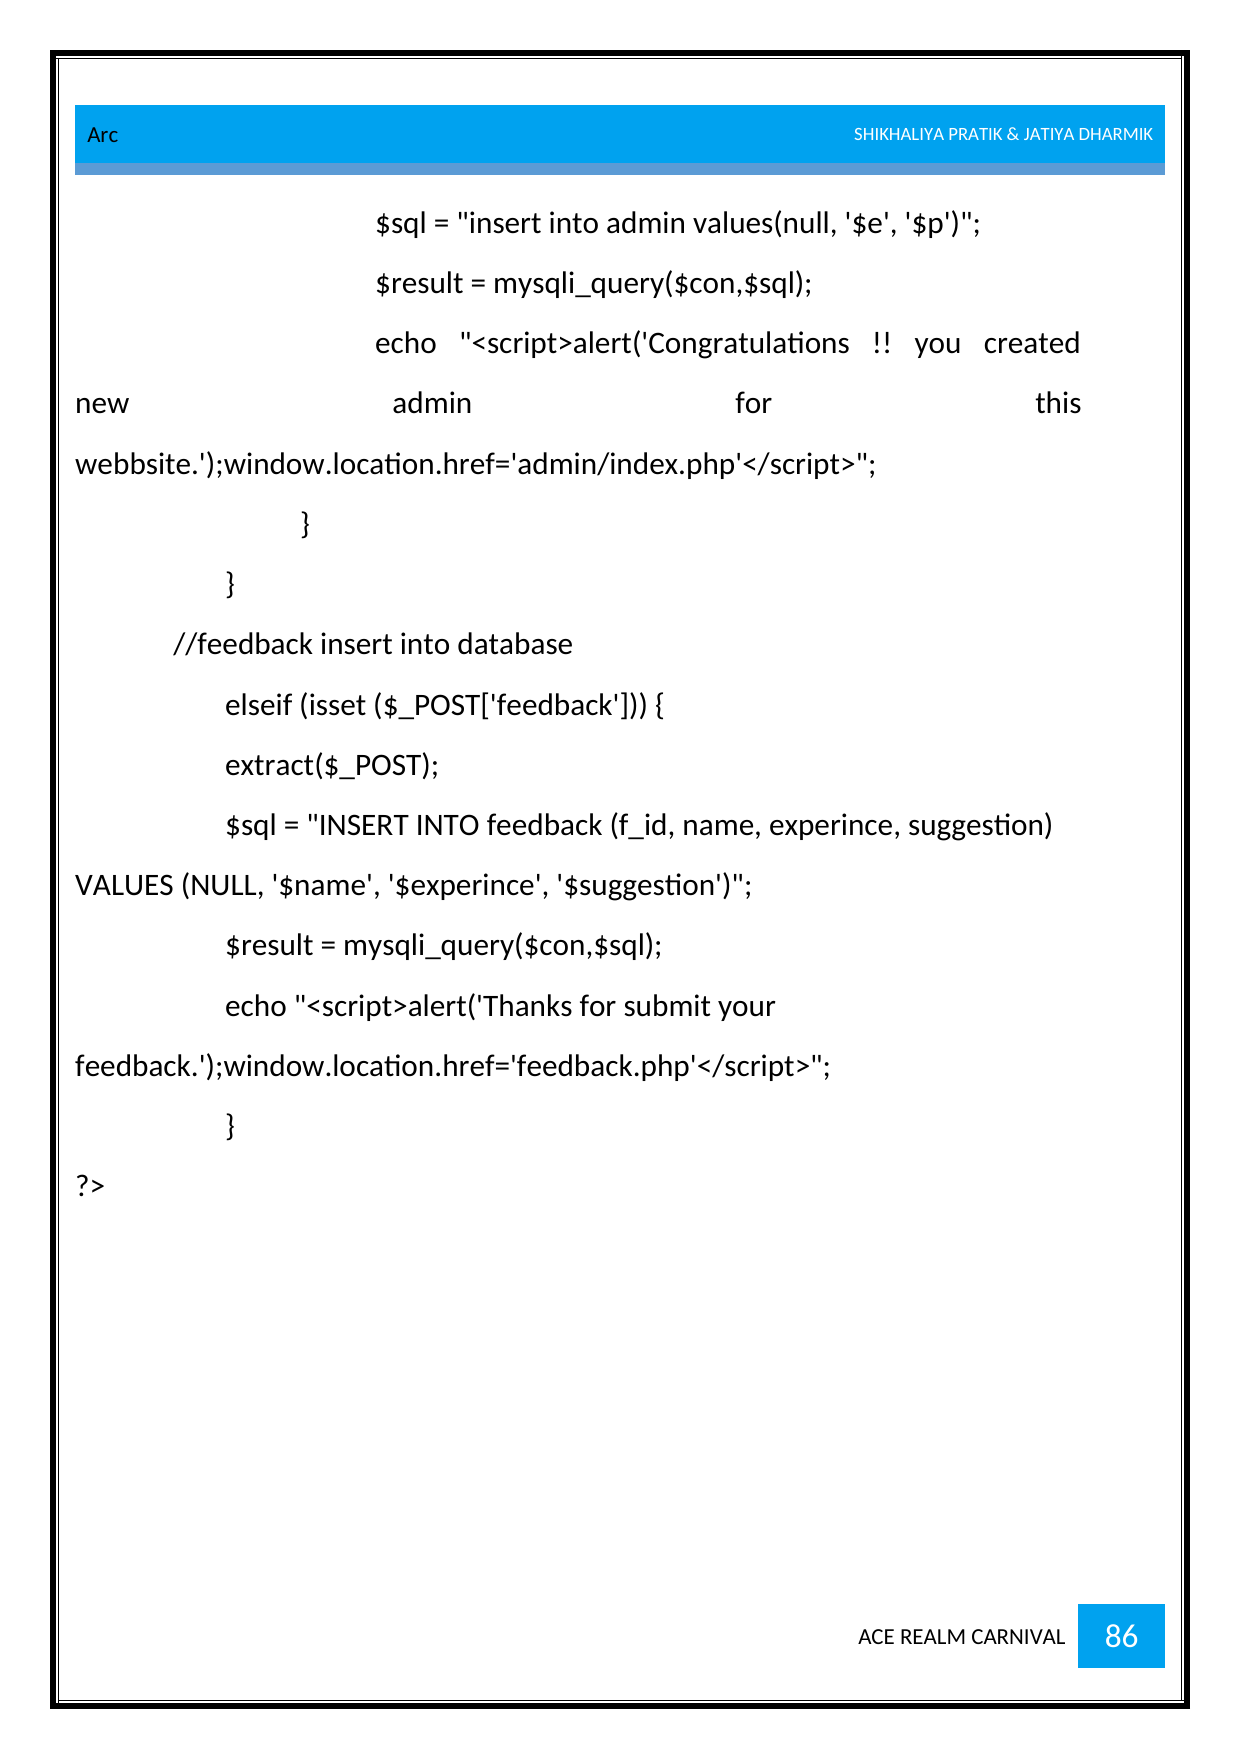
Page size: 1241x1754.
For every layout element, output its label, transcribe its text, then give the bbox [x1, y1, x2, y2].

text } [75, 564, 1082, 602]
text $result = mysqli_query($con,$sql); [75, 926, 1082, 964]
text echo "<script>alert('Congratulations !! you created new admin for this webbsite.');window.location.href='admin/index.php'</script>"; [75, 323, 1082, 482]
text elseif (isset ($_POST['feedback'])) { [75, 685, 1082, 723]
text } [75, 1106, 1082, 1144]
text $result = mysqli_query($con,$sql); [75, 263, 1082, 301]
text //feedback insert into database [75, 624, 1082, 663]
text ?> [75, 1166, 1082, 1204]
text echo "<script>alert('Thanks for submit your feedback.');window.location.href='feedback.php'</script>"; [75, 986, 1082, 1084]
text $sql = "insert into admin values(null, '$e', '$p')"; [75, 203, 1082, 241]
text } [75, 504, 1082, 542]
text extract($_POST); [75, 745, 1082, 783]
text $sql = "INSERT INTO feedback (f_id, name, experince, suggestion) VALUES (NULL, '$name', '$experince', '$suggestion')"; [75, 805, 1082, 903]
